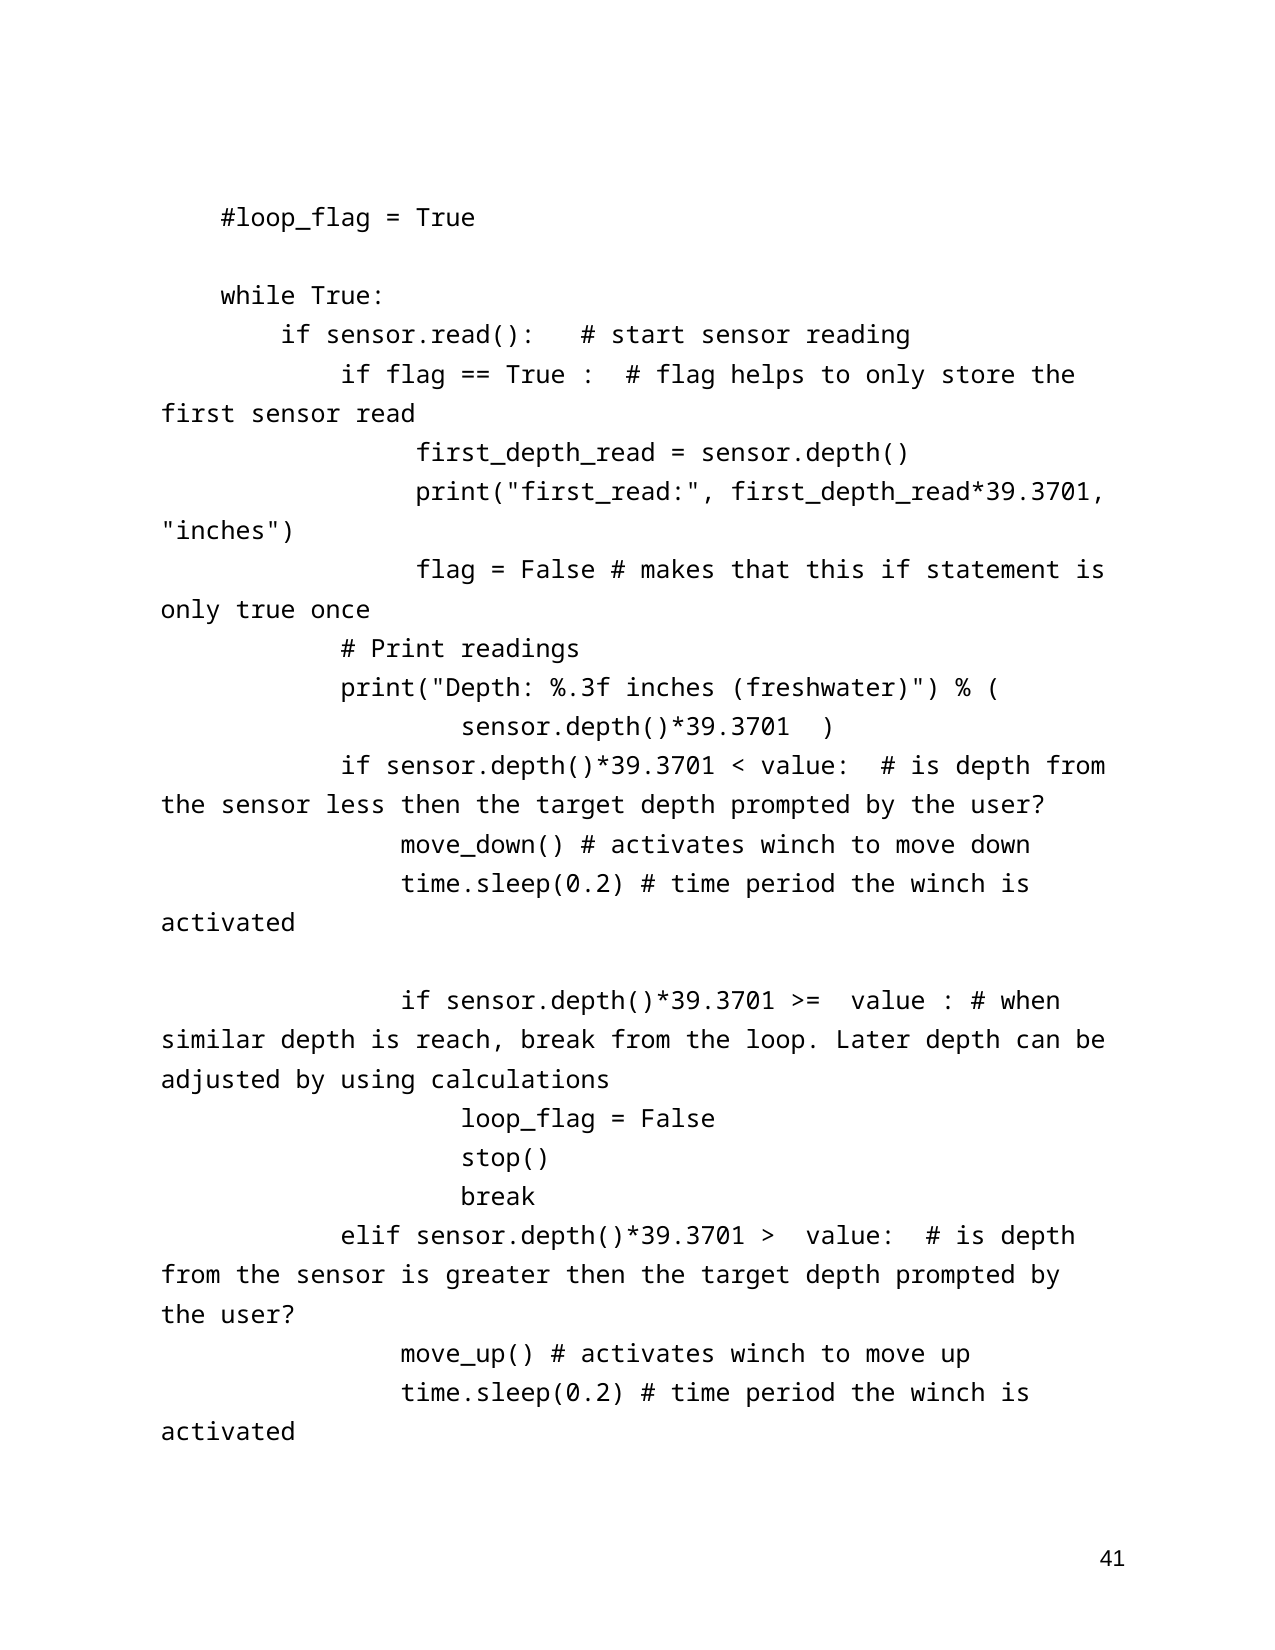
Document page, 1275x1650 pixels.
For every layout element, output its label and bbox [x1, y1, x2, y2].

table_header [150, 150, 1125, 1458]
